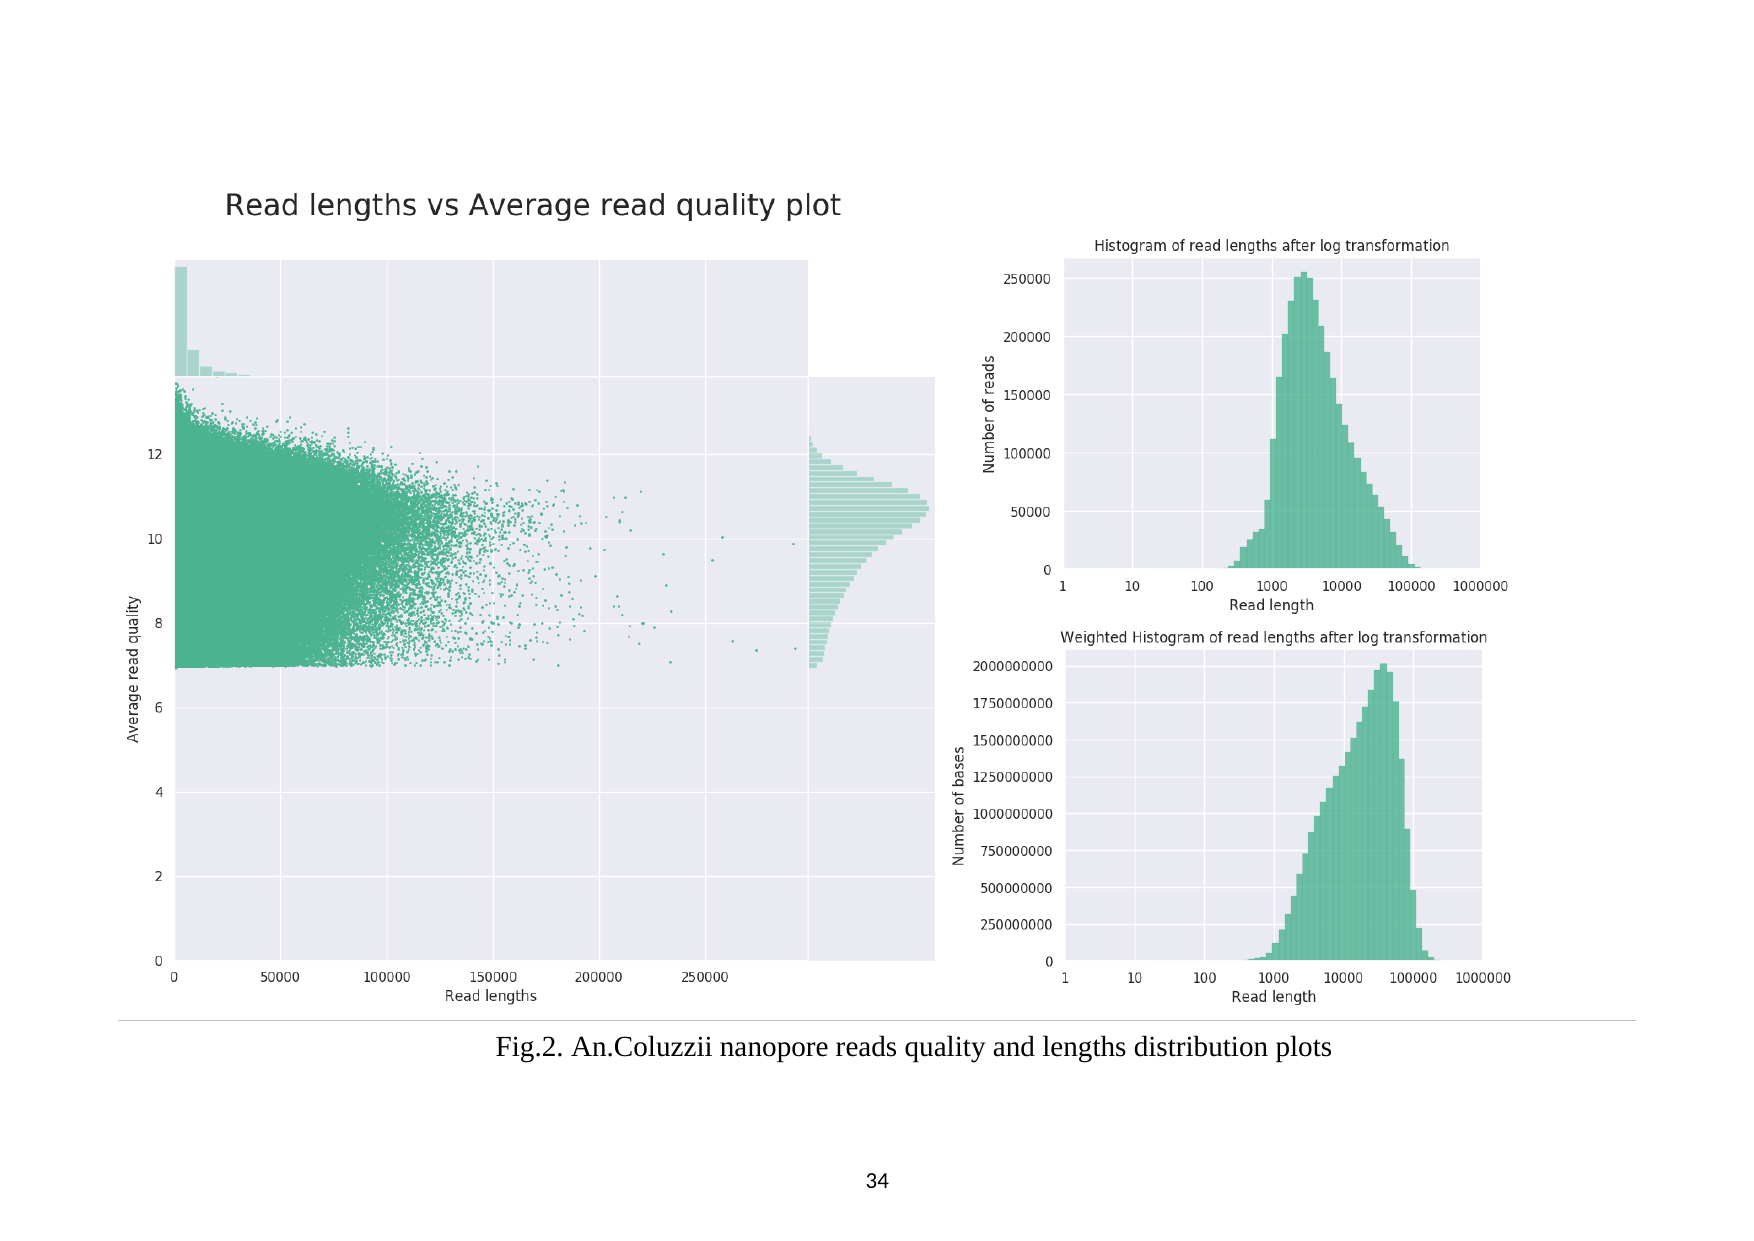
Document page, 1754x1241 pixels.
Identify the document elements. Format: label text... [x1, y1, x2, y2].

picture [118, 177, 1636, 1021]
text An.Coluzzii nanopore reads quality and lengths distribution plots [118, 1029, 1636, 1062]
